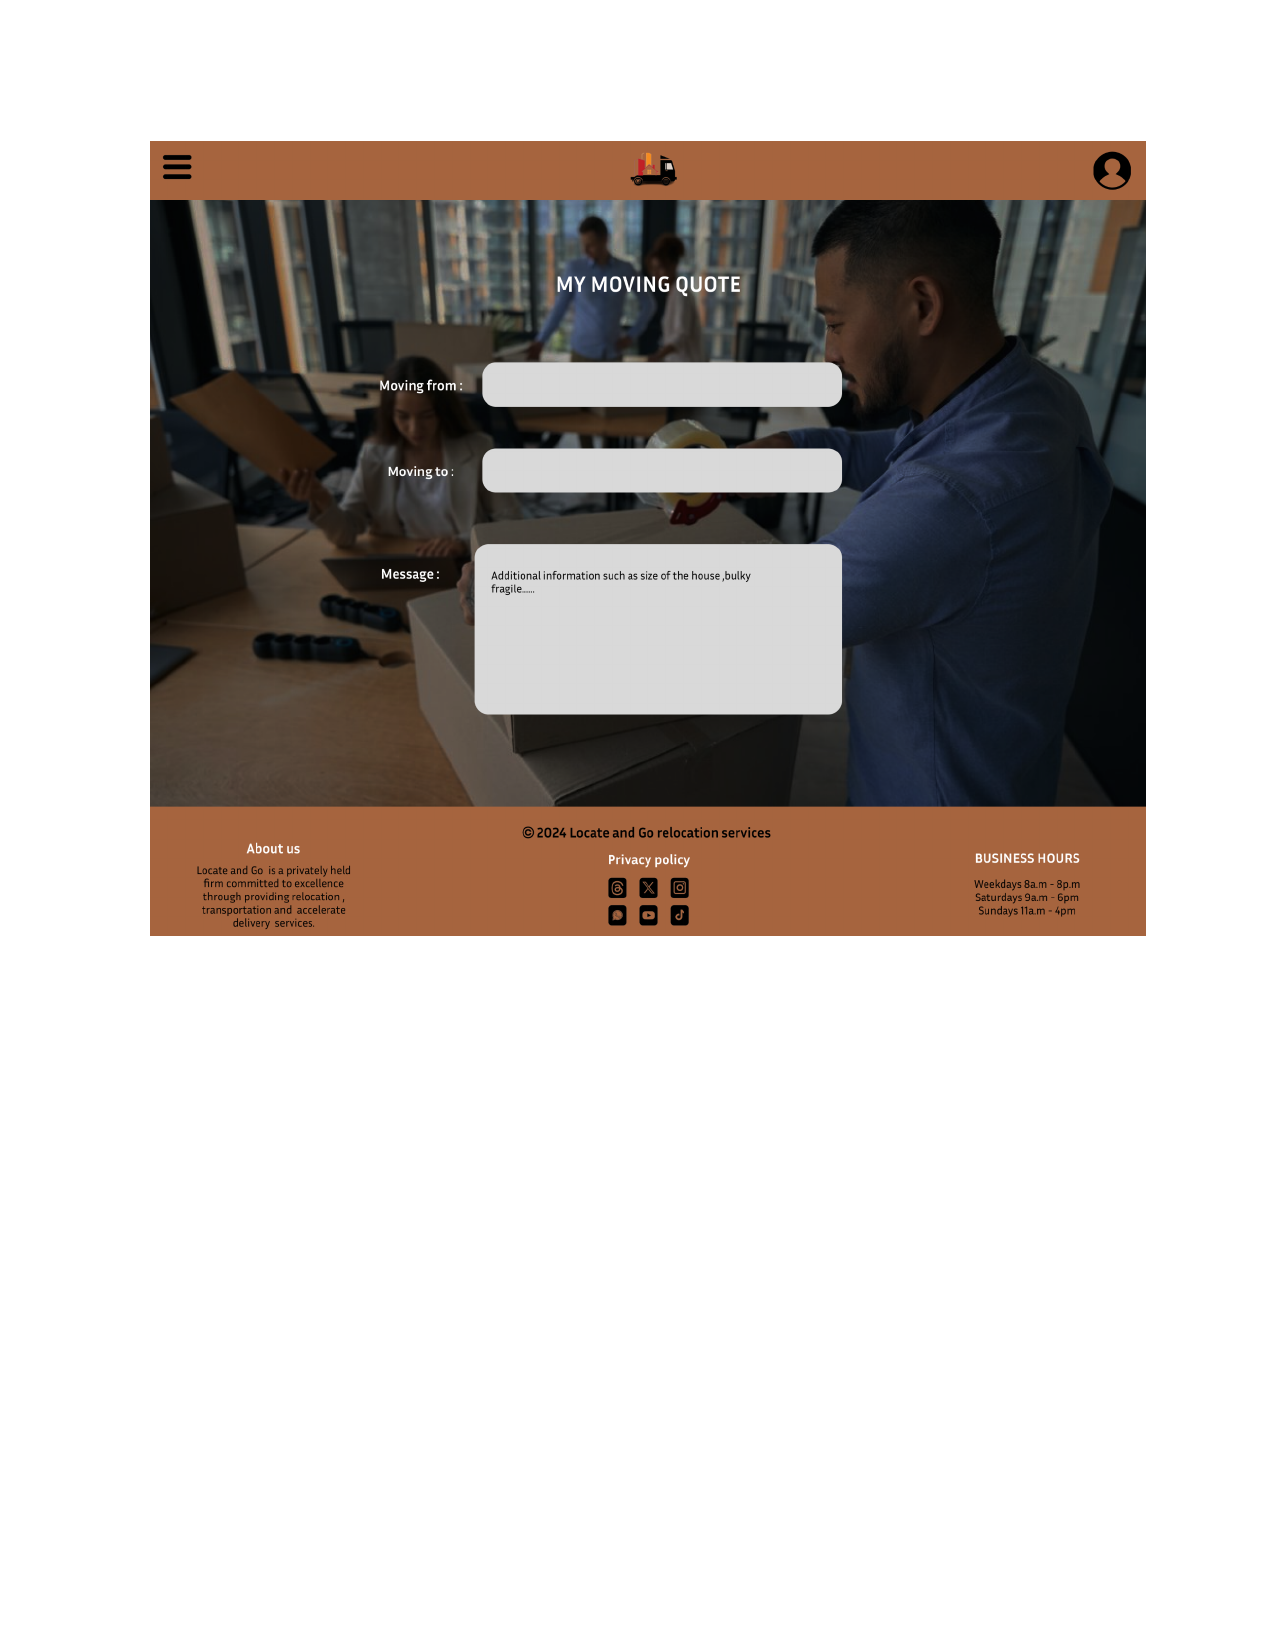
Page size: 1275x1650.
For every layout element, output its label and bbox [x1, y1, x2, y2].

picture [150, 141, 1146, 936]
